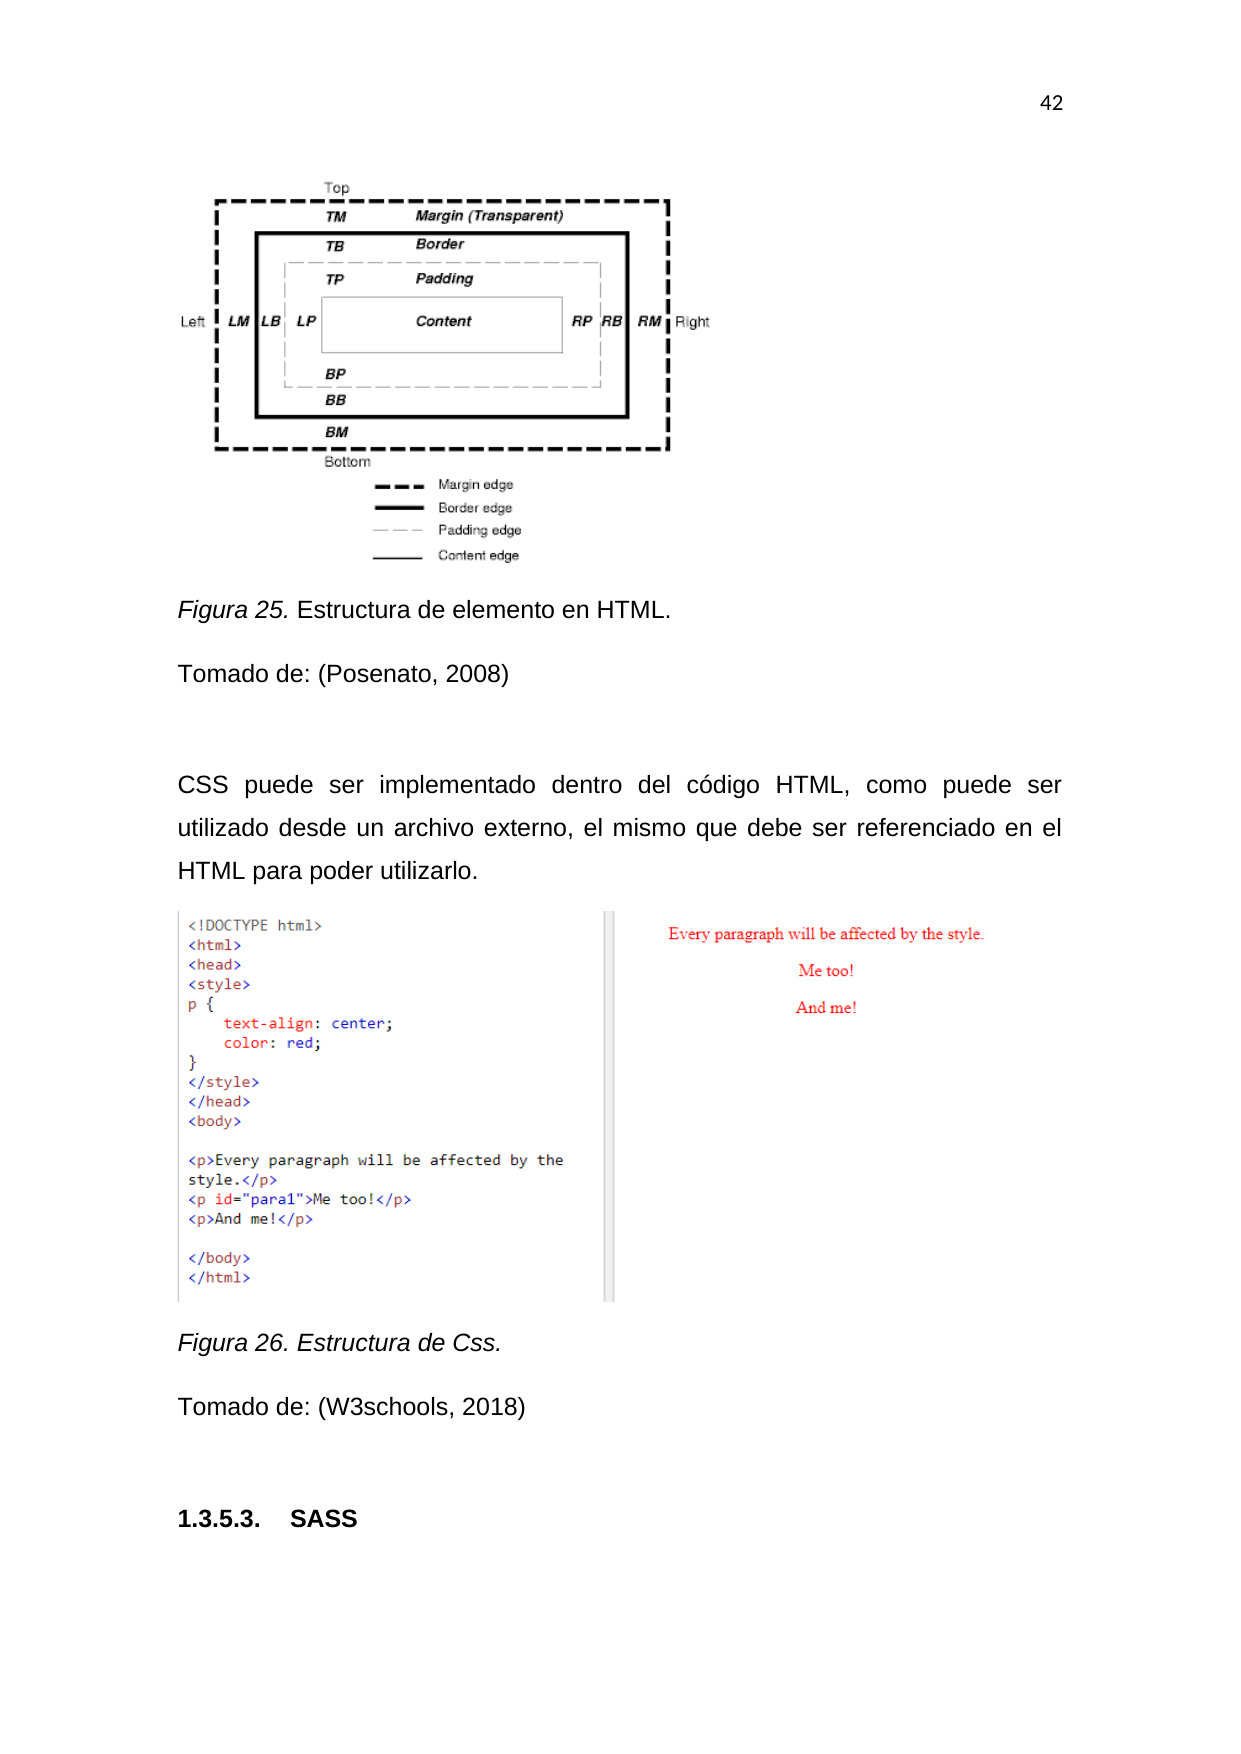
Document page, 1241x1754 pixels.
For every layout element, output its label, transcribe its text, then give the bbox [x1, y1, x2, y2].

text Tomado de: [177, 659, 1063, 687]
text Figura 26. Estructura de Css. [177, 1328, 1063, 1357]
text Tomado de: [177, 1392, 1063, 1421]
subtitle SASS [177, 1504, 1063, 1532]
text Figura 25. Estructura de elemento en HTML. [177, 595, 1063, 623]
text CSS puede ser implementado dentro del código HTML, como puede ser utilizado desde un archivo externo, el mismo que debe ser referenciado en el HTML para poder utilizarlo. [177, 770, 1063, 885]
picture [177, 177, 711, 568]
picture [177, 911, 1027, 1302]
